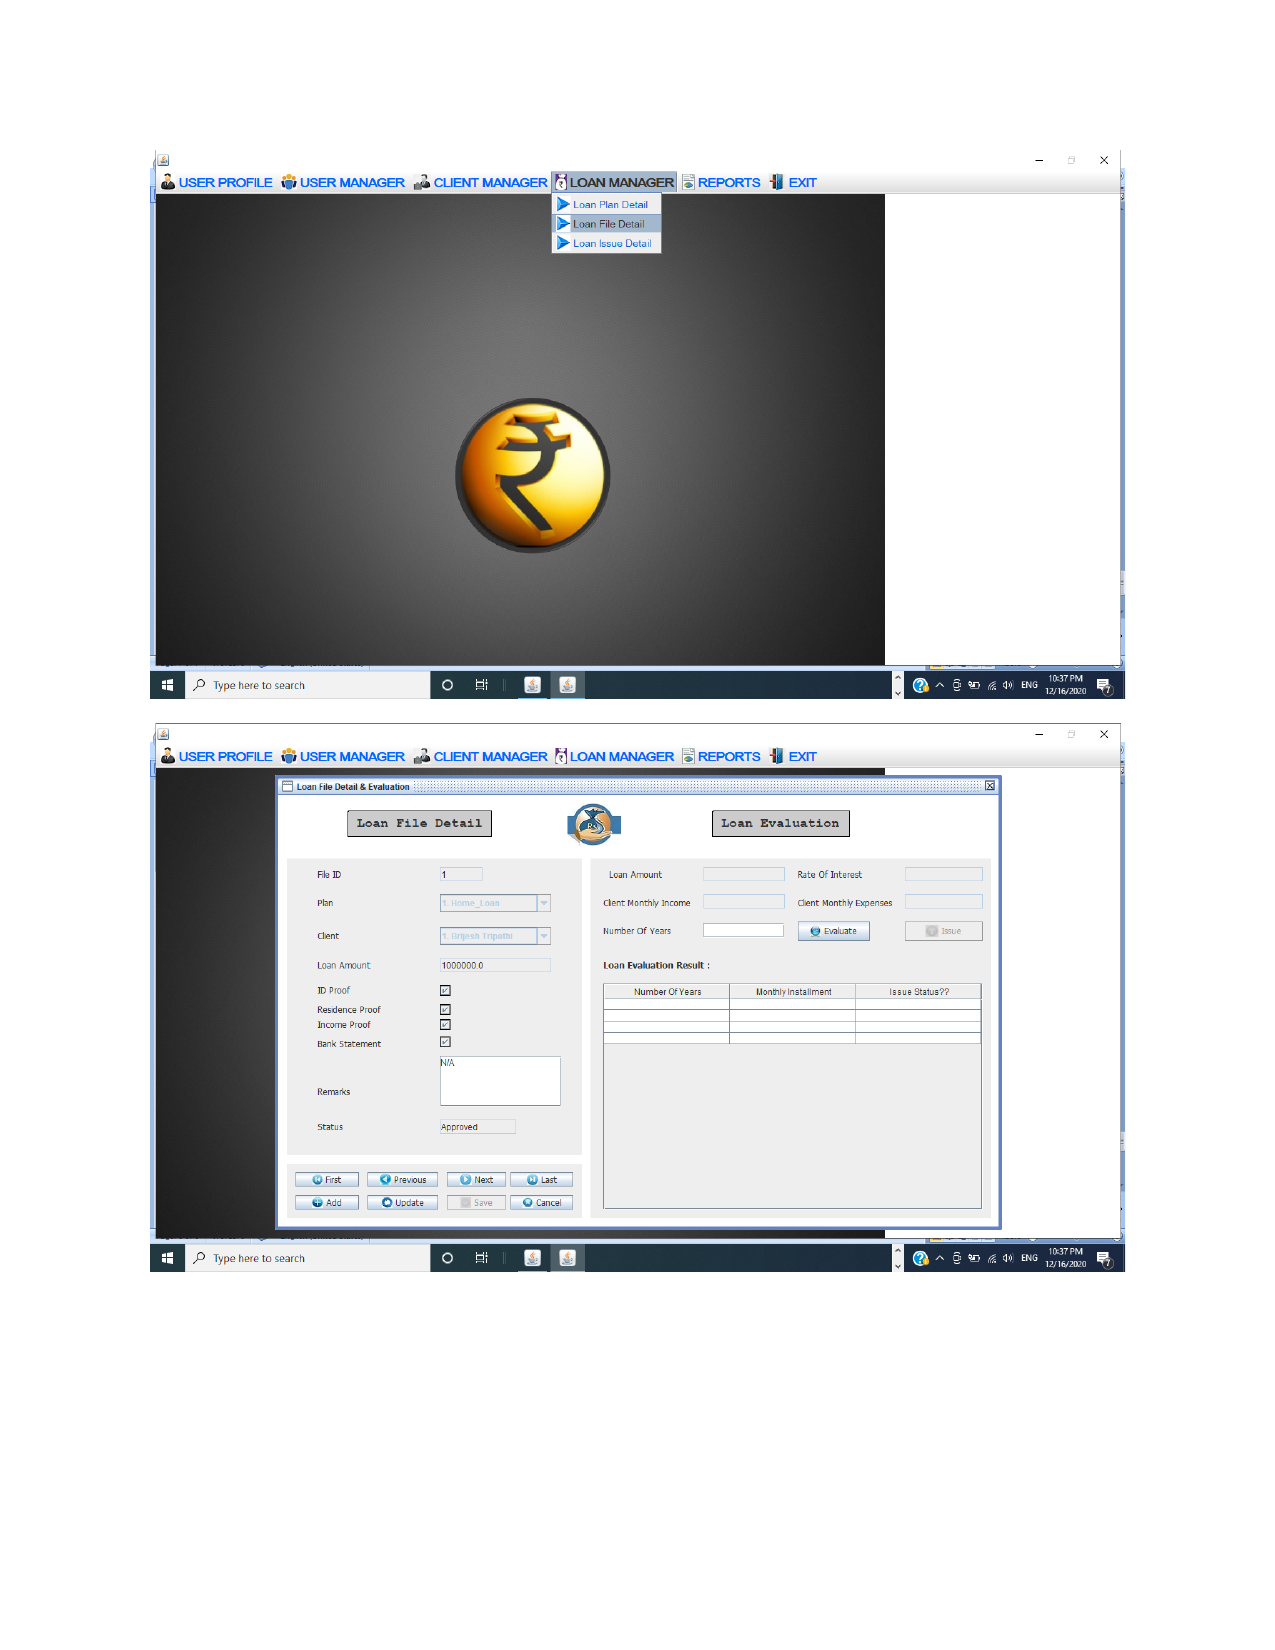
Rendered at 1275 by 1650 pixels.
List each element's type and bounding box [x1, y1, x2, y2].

picture [150, 723, 1125, 1272]
picture [150, 150, 1125, 699]
